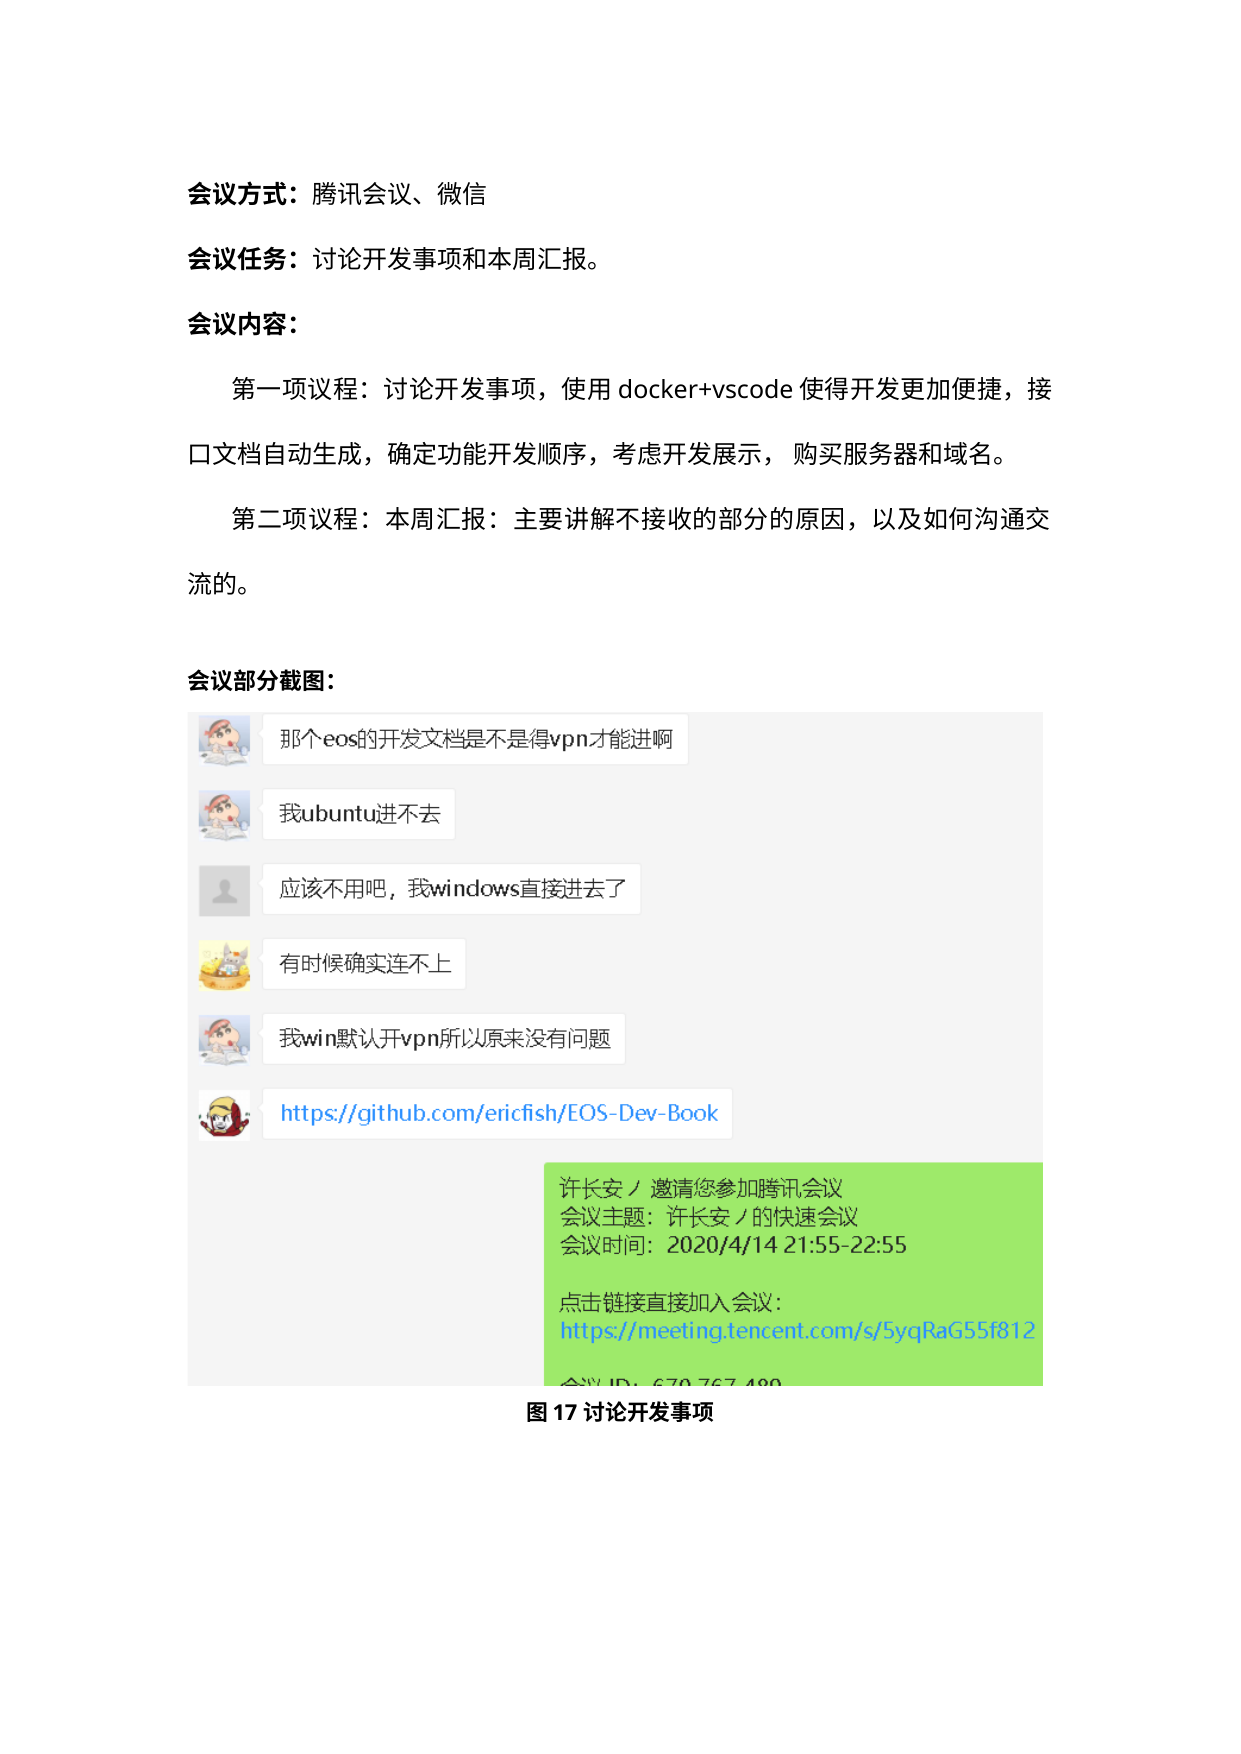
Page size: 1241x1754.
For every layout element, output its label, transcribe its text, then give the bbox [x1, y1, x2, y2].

text 会议任务：讨论开发事项和本周汇报。 [187, 225, 1053, 290]
text 会议部分截图： [187, 647, 1053, 712]
text 会议方式：腾讯会议、微信 [187, 160, 1053, 225]
text 会议内容： [187, 290, 1053, 355]
text 第一项议程：讨论开发事项，使用docker+vscode使得开发更加便捷，接口文档自动生成，确定功能开发顺序，考虑开发展示， 购买服务器和域名。 [187, 355, 1053, 485]
picture [187, 712, 1043, 1386]
text 第二项议程：本周汇报：主要讲解不接收的部分的原因，以及如何沟通交流的。 [187, 485, 1053, 615]
text 图17 讨论开发事项 [187, 1395, 1053, 1427]
